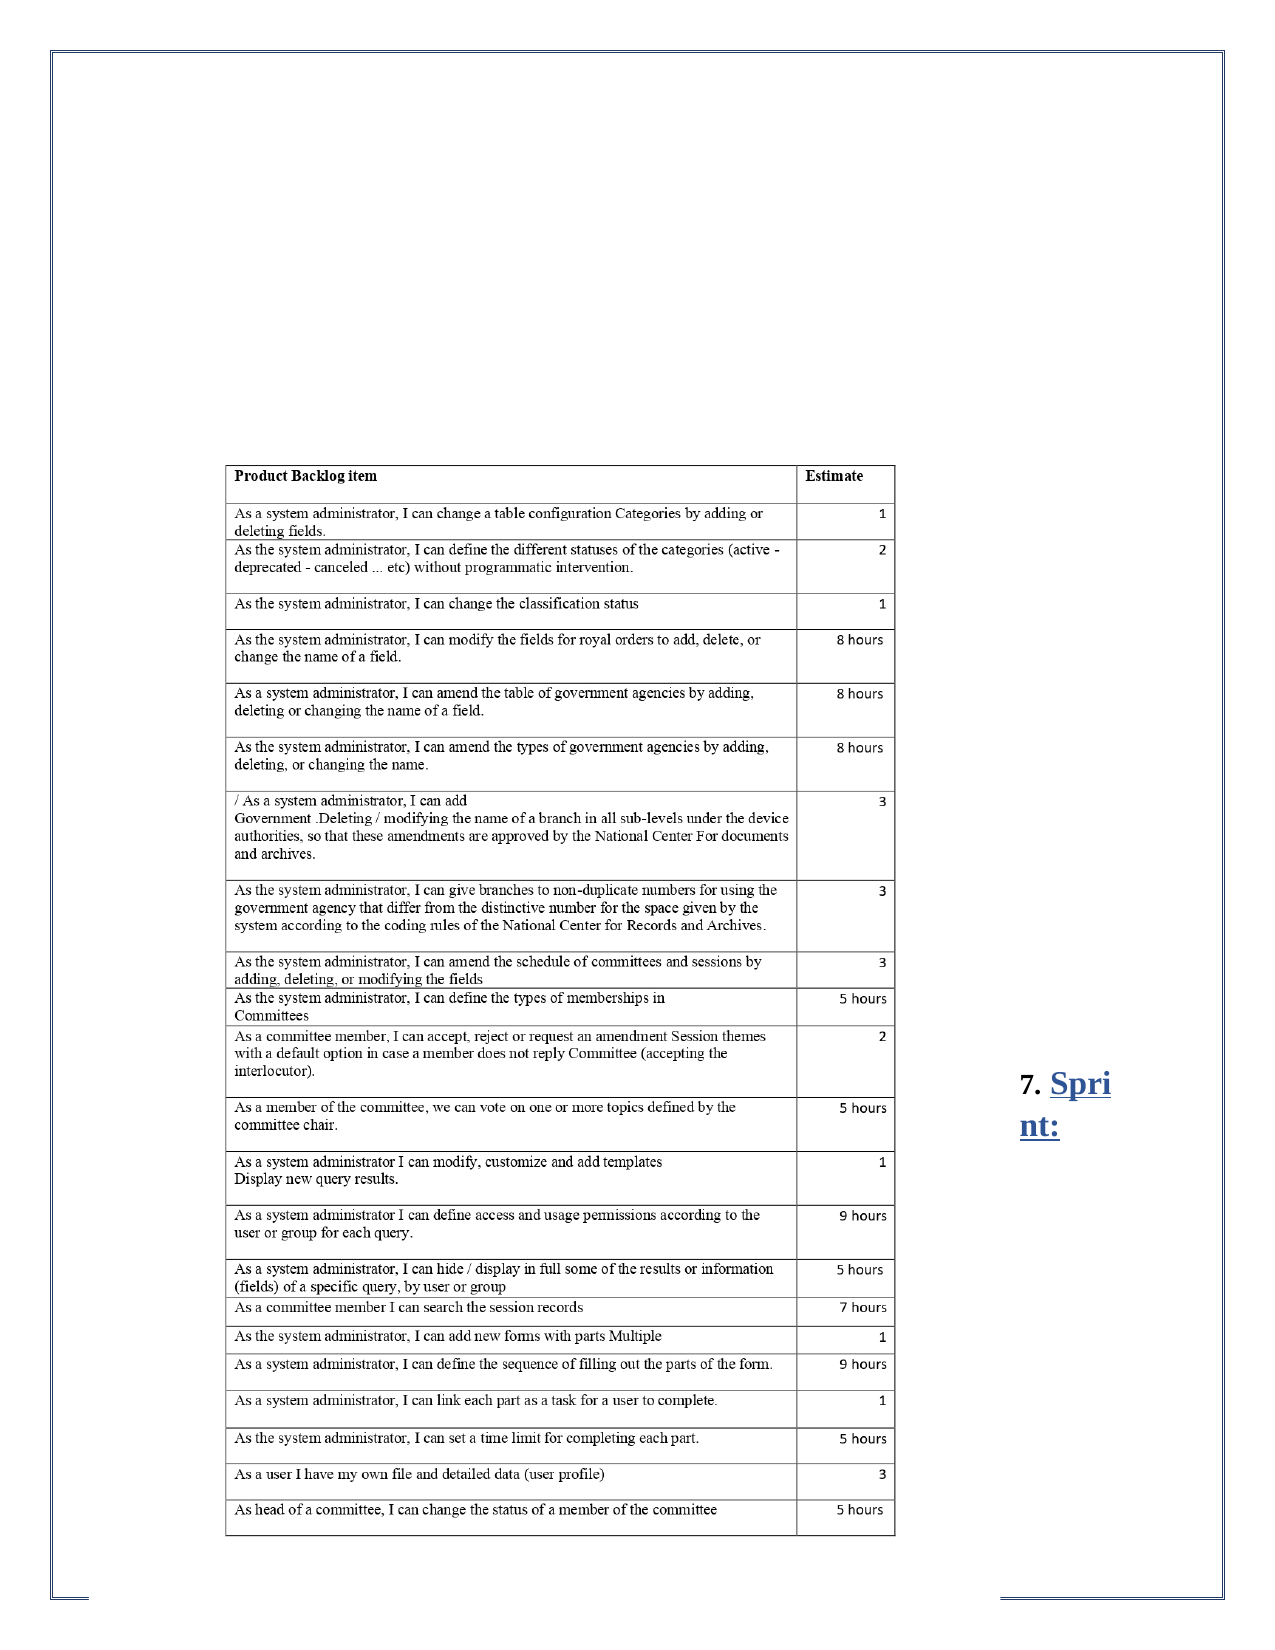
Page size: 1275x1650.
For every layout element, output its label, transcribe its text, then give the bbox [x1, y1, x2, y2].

subtitle Sprint: [1001, 1063, 1125, 1145]
picture [87, 354, 1001, 1648]
